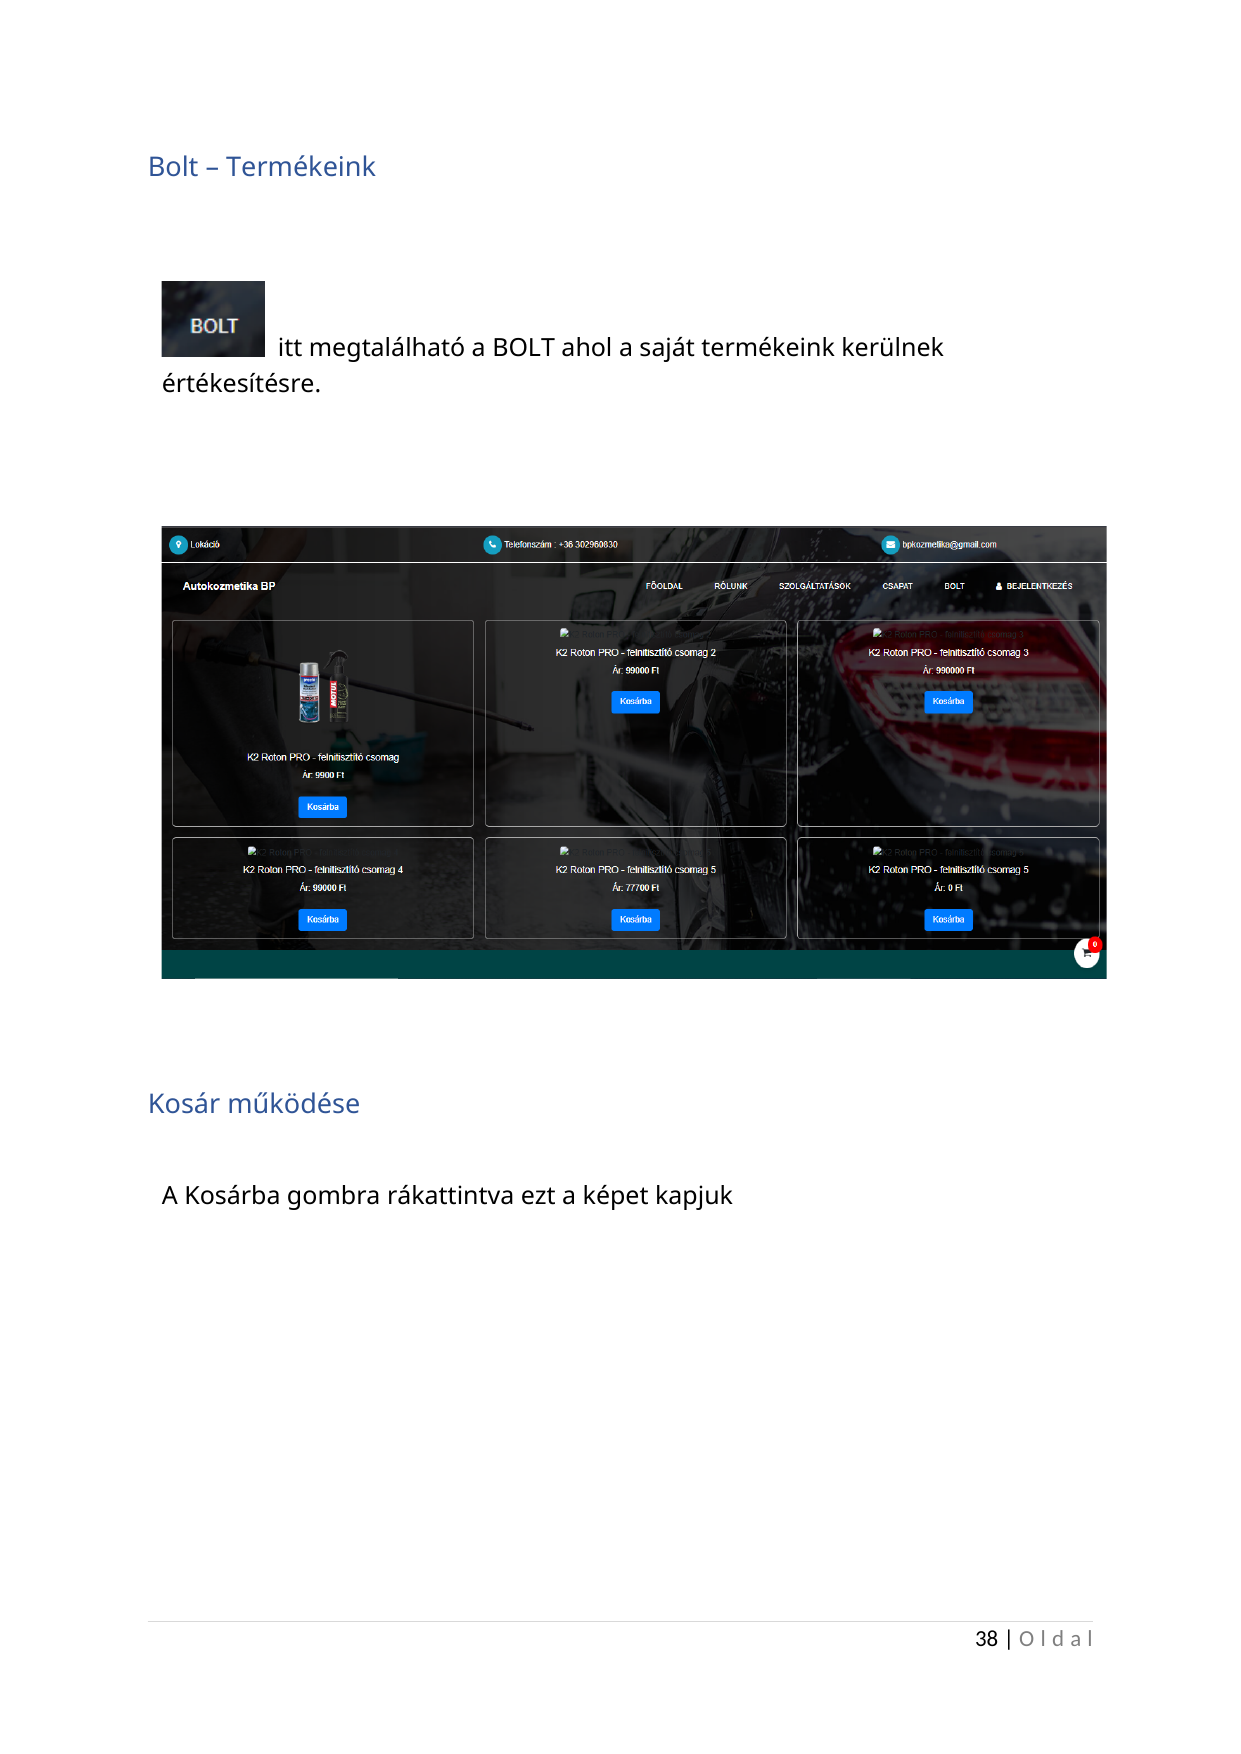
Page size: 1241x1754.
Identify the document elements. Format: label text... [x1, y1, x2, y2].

subtitle Kosár működése [148, 1084, 1093, 1121]
text A Kosárba gombra rákattintva ezt a képet kapjuk [162, 1178, 1093, 1212]
subtitle Bolt – Termékeink [148, 148, 1093, 184]
text itt megtalálható a BOLT ahol a saját termékeink kerülnek értékesítésre. [162, 281, 1093, 400]
picture [161, 281, 265, 357]
picture [161, 526, 1107, 979]
